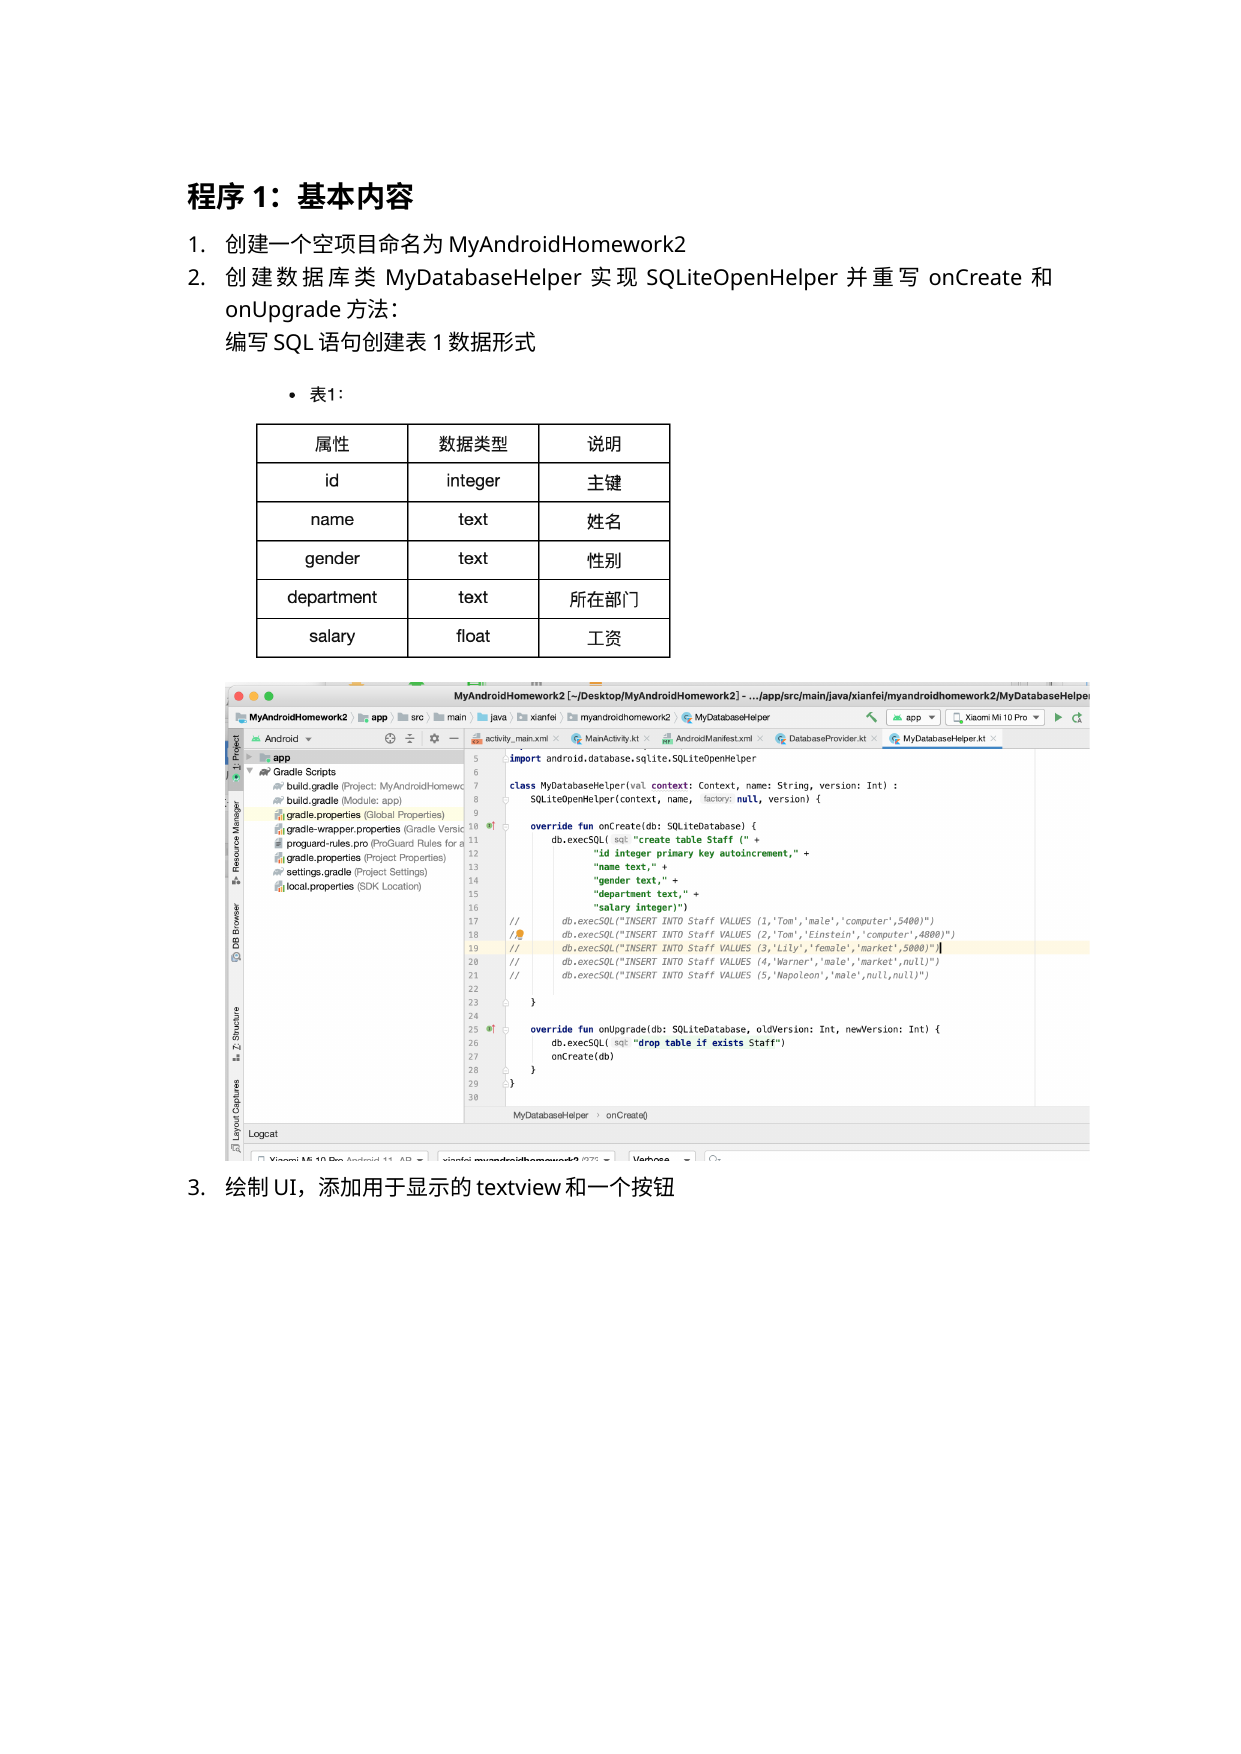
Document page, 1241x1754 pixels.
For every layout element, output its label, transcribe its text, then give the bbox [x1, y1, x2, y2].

list 创建一个空项目命名为MyAndroidHomework2 [187, 227, 1053, 259]
list 编写SQL语句创建表1数据形式 [225, 324, 1053, 357]
picture [225, 682, 1090, 1161]
list 创建数据库类MyDatabaseHelper实现SQLiteOpenHelper并重写onCreate和onUpgrade方法： [187, 259, 1053, 324]
list 绘制UI，添加用于显示的textview和一个按钮 [187, 1169, 1053, 1202]
text 程序1：基本内容 [187, 162, 1053, 227]
picture [225, 357, 840, 663]
